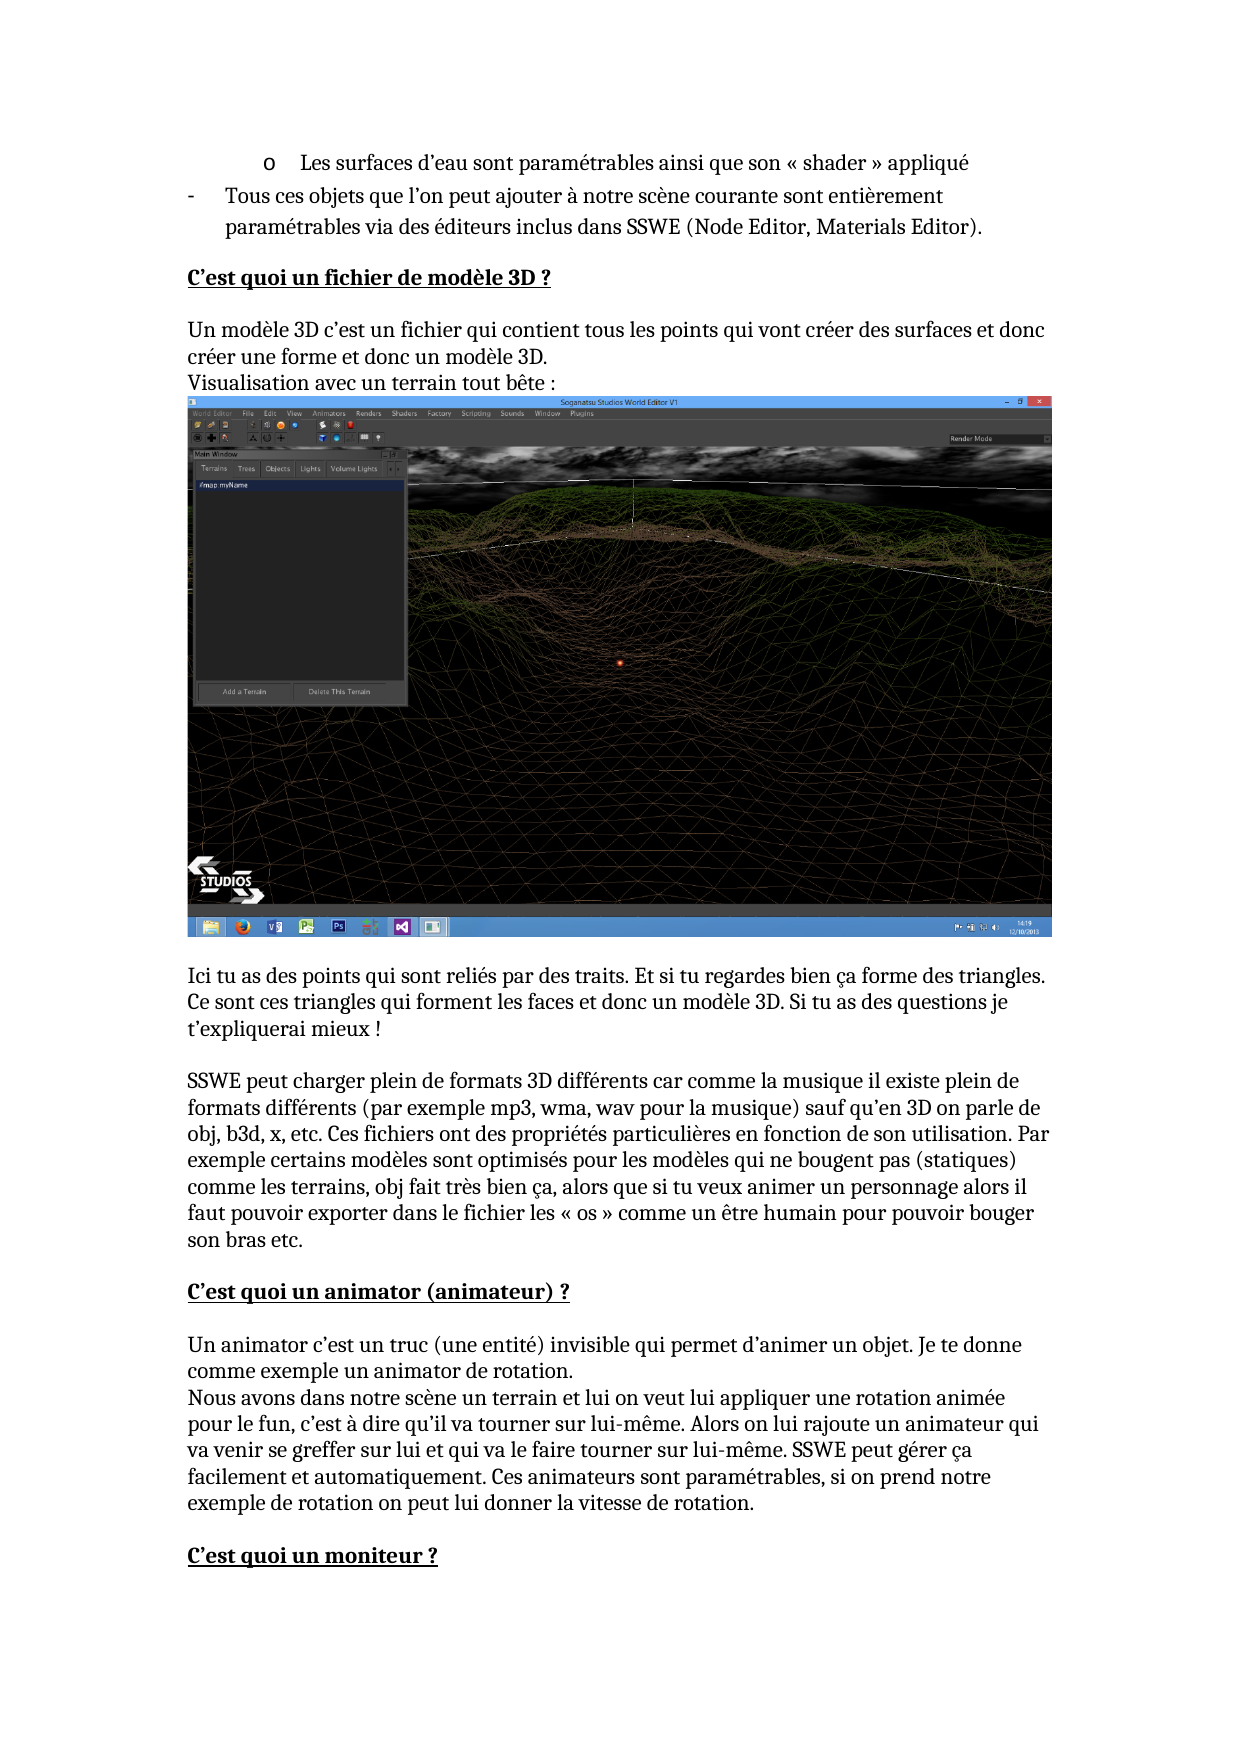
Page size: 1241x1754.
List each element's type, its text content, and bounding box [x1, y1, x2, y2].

text C’est quoi un fichier de modèle 3D ? [187, 264, 1053, 291]
text C’est quoi un animator (animateur) ? [187, 1279, 1053, 1305]
list Les surfaces d’eau sont paramétrables ainsi que son « shader » appliqué [262, 150, 1053, 177]
text Un animator c’est un truc (une entité) invisible qui permet d’animer un objet. Je te donne comme exemple un animator de rotation. Nous avons dans notre scène un terrain et lui on veut lui appliquer une rotation animée pour le fun, c’est à dire qu’il va tourner sur lui-même. Alors on lui rajoute un animateur qui va venir se greffer sur lui et qui va le faire tourner sur lui-même. SSWE peut gérer ça facilement et automatiquement. Ces animateurs sont paramétrables, si on prend notre exemple de rotation on peut lui donner la vitesse de rotation. [187, 1332, 1053, 1516]
text SSWE peut charger plein de formats 3D différents car comme la musique il existe plein de formats différents (par exemple mp3, wma, wav pour la musique) sauf qu’en 3D on parle de obj, b3d, x, etc. Ces fichiers ont des propriétés particulières en fonction de son utilisation. Par exemple certains modèles sont optimisés pour les modèles qui ne bougent pas (statiques) comme les terrains, obj fait très bien ça, alors que si tu veux animer un personnage alors il faut pouvoir exporter dans le fichier les « os » comme un être humain pour pouvoir bouger son bras etc. [187, 1068, 1053, 1253]
picture [187, 396, 1052, 937]
text Ici tu as des points qui sont reliés par des traits. Et si tu regardes bien ça forme des triangles. Ce sont ces triangles qui forment les faces et donc un modèle 3D. Si tu as des questions je t’expliquerai mieux ! [187, 963, 1053, 1042]
list Tous ces objets que l’on peut ajouter à notre scène courante sont entièrement paramétrables via des éditeurs inclus dans SSWE (Node Editor, Materials Editor). [187, 182, 1053, 240]
text C’est quoi un moniteur ? [187, 1543, 1053, 1569]
text Un modèle 3D c’est un fichier qui contient tous les points qui vont créer des surfaces et donc créer une forme et donc un modèle 3D. Visualisation avec un terrain tout bête : [187, 317, 1053, 396]
